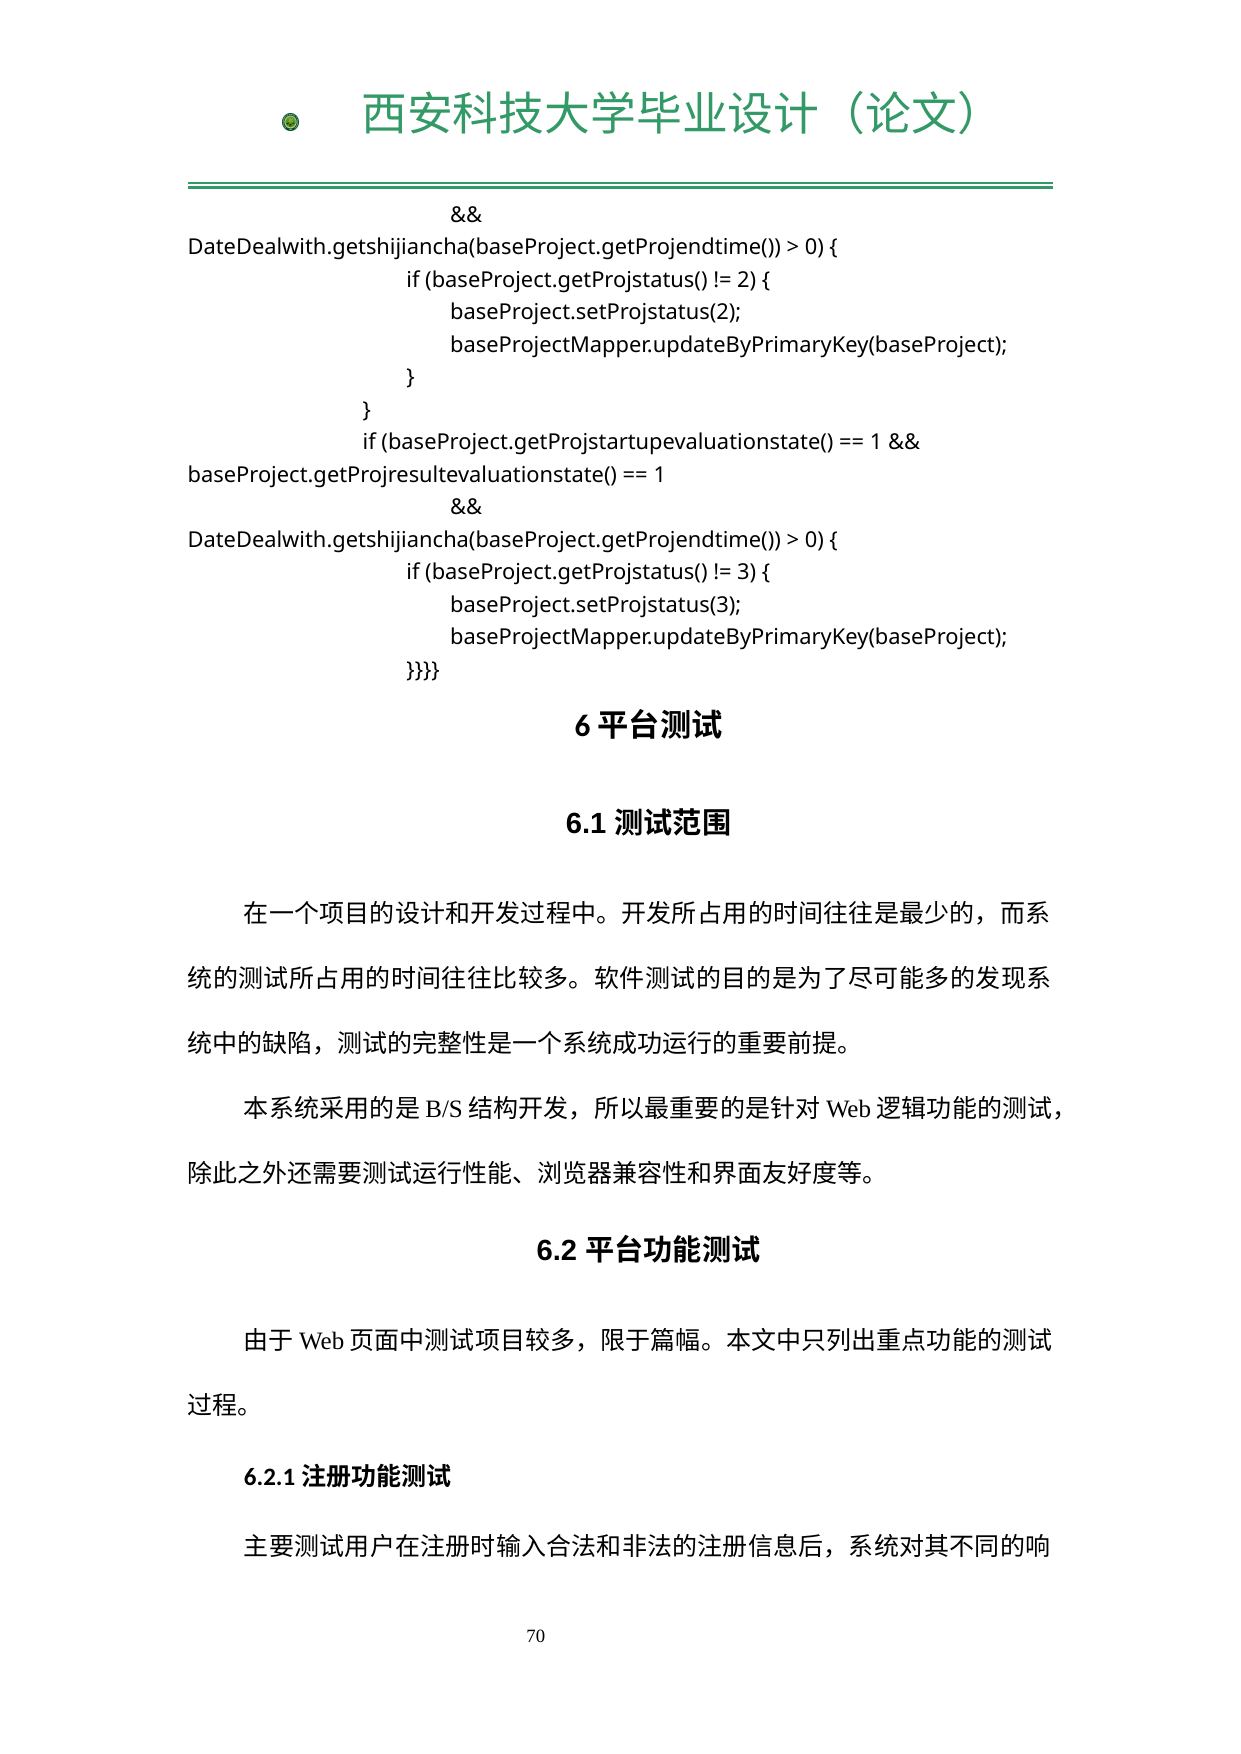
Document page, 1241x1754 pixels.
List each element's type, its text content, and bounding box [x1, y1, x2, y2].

picture [282, 113, 299, 131]
text if (baseProject.getProjstatus() != 3) { [187, 555, 1053, 587]
text && DateDealwith.getshijiancha(baseProject.getProjendtime()) > 0) { [187, 197, 1053, 262]
subtitle 6 平台测试 [187, 690, 1053, 755]
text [187, 327, 1053, 360]
text baseProject.setProjstatus(3); [187, 587, 1053, 620]
text baseProject.setProjstatus(2); [187, 295, 1053, 327]
text 在一个项目的设计和开发过程中。开发所占用的时间往往是最少的，而系统的测试所占用的时间往往比较多。软件测试的目的是为了尽可能多的发现系统中的缺陷，测试的完整性是一个系统成功运行的重要前提。 [187, 879, 1053, 1074]
subtitle 6.1 测试范围 [187, 788, 1053, 853]
text && DateDealwith.getshijiancha(baseProject.getProjendtime()) > 0) { [187, 490, 1053, 555]
text 由于Web页面中测试项目较多，限于篇幅。本文中只列出重点功能的测试过程。 [187, 1306, 1053, 1436]
text }}}} [187, 652, 1053, 685]
text 本系统采用的是B/S结构开发，所以最重要的是针对Web逻辑功能的测试，除此之外还需要测试运行性能、浏览器兼容性和界面友好度等。 [187, 1074, 1053, 1204]
subtitle 6.2 平台功能测试 [187, 1215, 1053, 1280]
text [187, 1512, 1053, 1577]
text } [187, 392, 1053, 425]
text if (baseProject.getProjstatus() != 2) { [187, 262, 1053, 295]
subtitle 6.2.1 注册功能测试 [187, 1442, 1053, 1507]
text } [187, 360, 1053, 392]
text baseProjectMapper.updateByPrimaryKey(baseProject); [187, 620, 1053, 652]
text if (baseProject.getProjstartupevaluationstate() == 1 && baseProject.getProjresultevaluationstate() == 1 [187, 425, 1053, 490]
